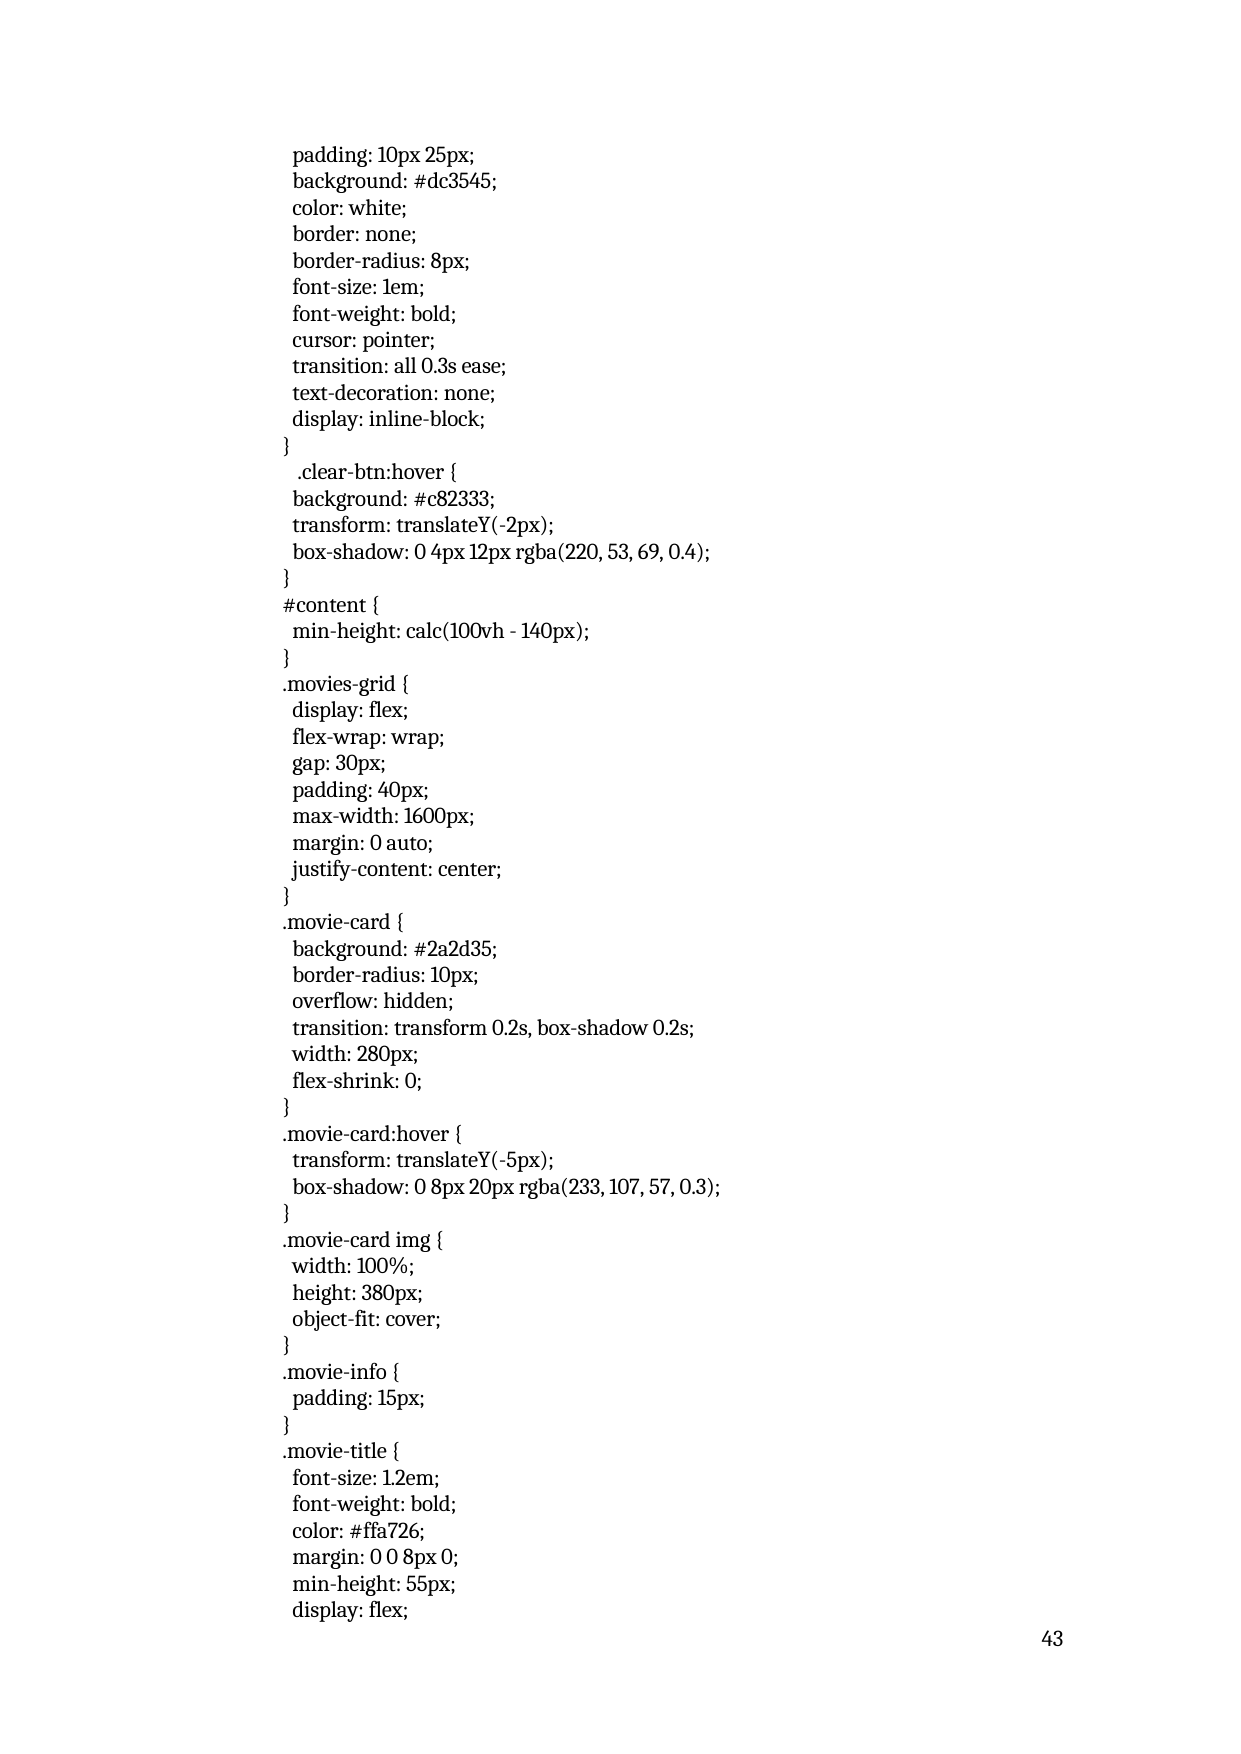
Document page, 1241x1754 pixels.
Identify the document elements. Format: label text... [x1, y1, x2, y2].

text font-weight: bold; [262, 300, 1063, 327]
text .movie-title { [262, 1438, 1063, 1464]
text justify-content: center; [262, 856, 1063, 882]
text font-size: 1.2em; [262, 1464, 1063, 1491]
text } [262, 1094, 1063, 1121]
text overflow: hidden; [262, 988, 1063, 1015]
text } [262, 644, 1063, 671]
text margin: 0 0 8px 0; [262, 1544, 1063, 1570]
text .movie-card { [262, 909, 1063, 935]
text } [262, 1412, 1063, 1438]
text margin: 0 auto; [262, 829, 1063, 856]
text .movies-grid { [262, 671, 1063, 697]
text } [262, 1200, 1063, 1226]
text gap: 30px; [262, 750, 1063, 777]
text height: 380px; [262, 1279, 1063, 1306]
text transform: translateY(-5px); [262, 1147, 1063, 1173]
text background: #c82333; [262, 486, 1063, 512]
text text-decoration: none; [262, 380, 1063, 406]
text transform: translateY(-2px); [262, 512, 1063, 538]
text .movie-card img { [262, 1226, 1063, 1253]
text border-radius: 10px; [262, 962, 1063, 988]
text width: 280px; [262, 1041, 1063, 1068]
text border-radius: 8px; [262, 247, 1063, 274]
text box-shadow: 0 4px 12px rgba(220, 53, 69, 0.4); [262, 538, 1063, 565]
text color: #ffa726; [262, 1517, 1063, 1544]
text font-size: 1em; [262, 274, 1063, 300]
text flex-wrap: wrap; [262, 724, 1063, 750]
text } [262, 565, 1063, 591]
text } [262, 433, 1063, 459]
text display: inline-block; [262, 406, 1063, 433]
text .movie-info { [262, 1359, 1063, 1385]
text background: #2a2d35; [262, 935, 1063, 962]
text cursor: pointer; [262, 327, 1063, 353]
text min-height: calc(100vh - 140px); [262, 618, 1063, 644]
text font-weight: bold; [262, 1491, 1063, 1517]
text transition: transform 0.2s, box-shadow 0.2s; [262, 1015, 1063, 1041]
text color: white; [262, 194, 1063, 221]
text display: flex; [262, 697, 1063, 724]
text #content { [262, 591, 1063, 618]
text padding: 40px; [262, 777, 1063, 803]
text display: flex; [262, 1597, 1063, 1623]
text padding: 10px 25px; [262, 142, 1063, 168]
text flex-shrink: 0; [262, 1068, 1063, 1094]
text box-shadow: 0 8px 20px rgba(233, 107, 57, 0.3); [262, 1173, 1063, 1200]
text background: #dc3545; [262, 168, 1063, 194]
text border: none; [262, 221, 1063, 247]
text } [262, 1332, 1063, 1359]
text } [262, 882, 1063, 909]
text width: 100%; [262, 1253, 1063, 1279]
text .movie-card:hover { [262, 1121, 1063, 1147]
text object-fit: cover; [262, 1306, 1063, 1332]
text transition: all 0.3s ease; [262, 353, 1063, 380]
text padding: 15px; [262, 1385, 1063, 1412]
text max-width: 1600px; [262, 803, 1063, 829]
text .clear-btn:hover { [262, 459, 1063, 486]
text min-height: 55px; [262, 1570, 1063, 1597]
